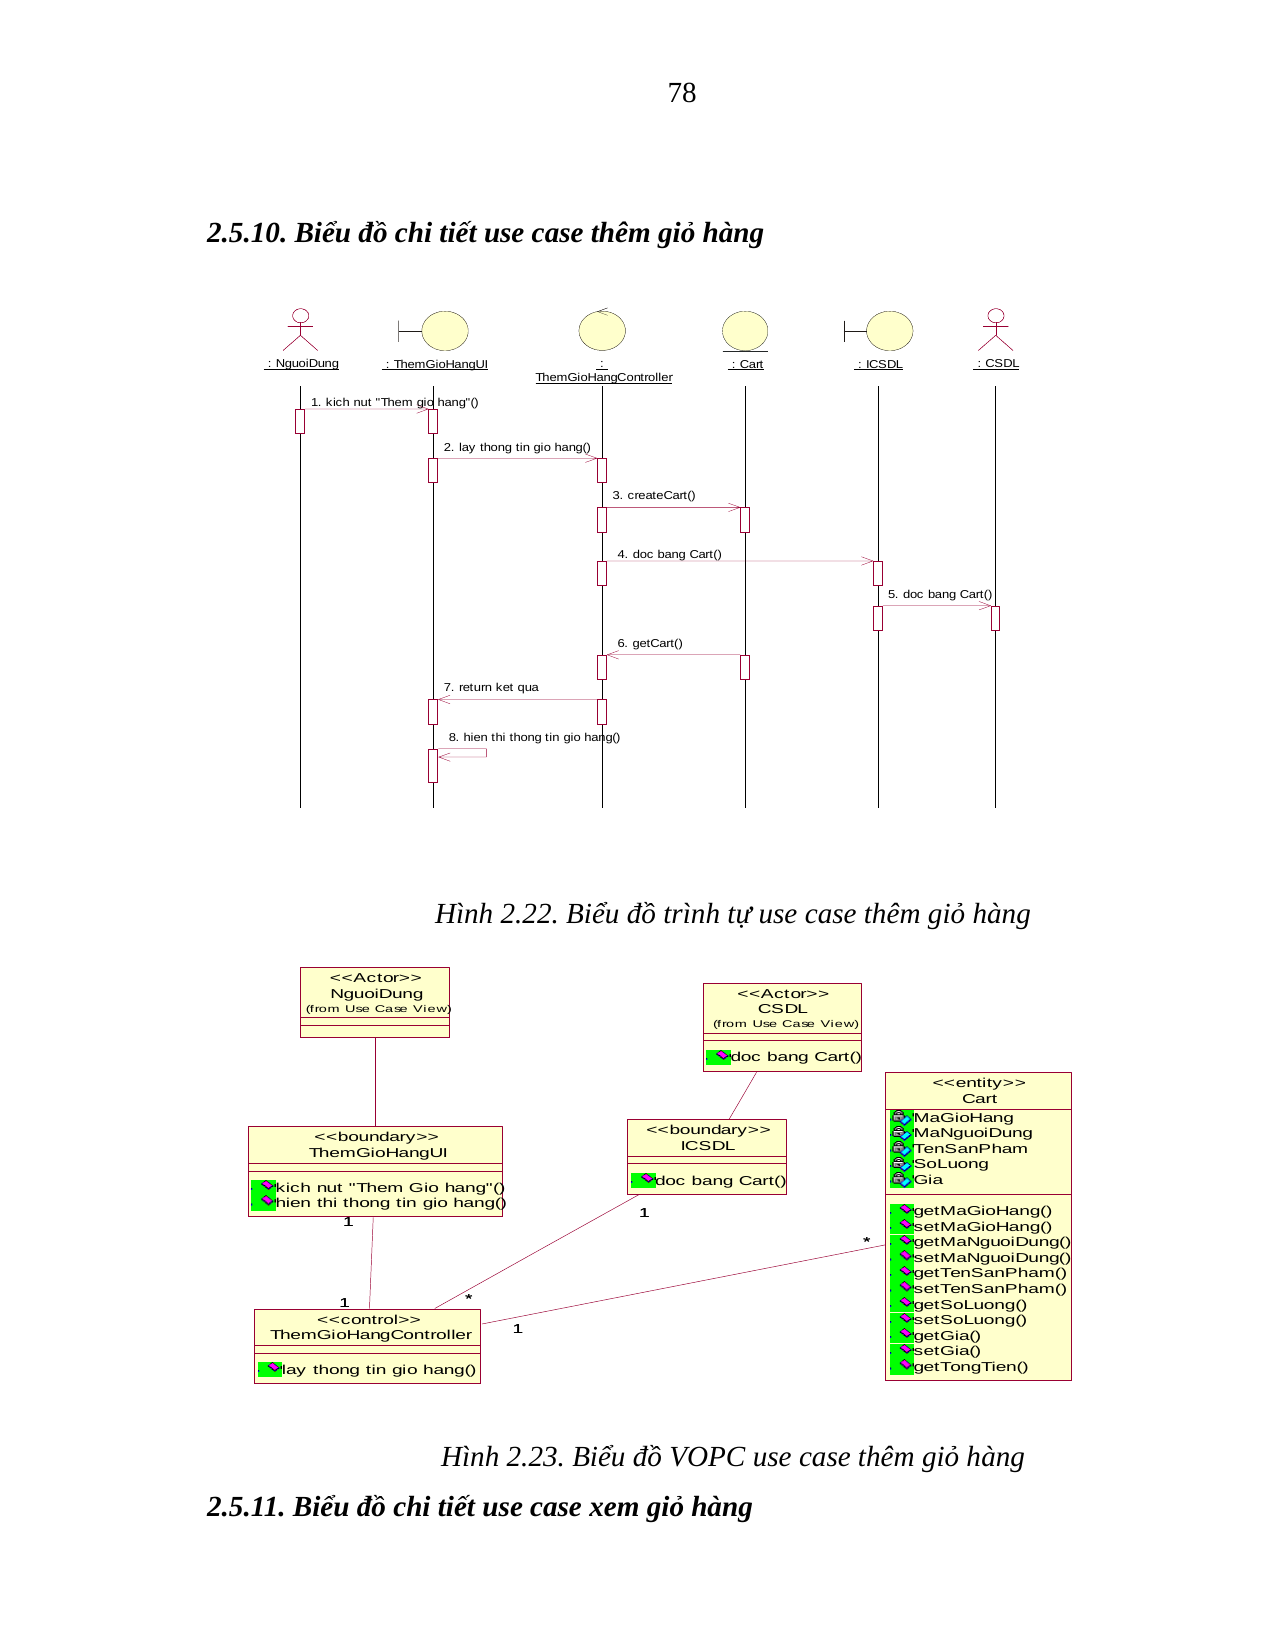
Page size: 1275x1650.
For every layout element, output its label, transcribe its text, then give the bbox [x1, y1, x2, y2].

text Hình 2.23. Biểu đồ VOPC use case thêm giỏ hàng [236, 1439, 1157, 1472]
text 2.5.10. Biểu đồ chi tiết use case thêm giỏ hàng [207, 215, 1157, 248]
text 2.5.11. Biểu đồ chi tiết use case xem giỏ hàng [207, 1489, 1157, 1523]
text Hình 2.22. Biểu đồ trình tự use case thêm giỏ hàng [236, 896, 1157, 930]
